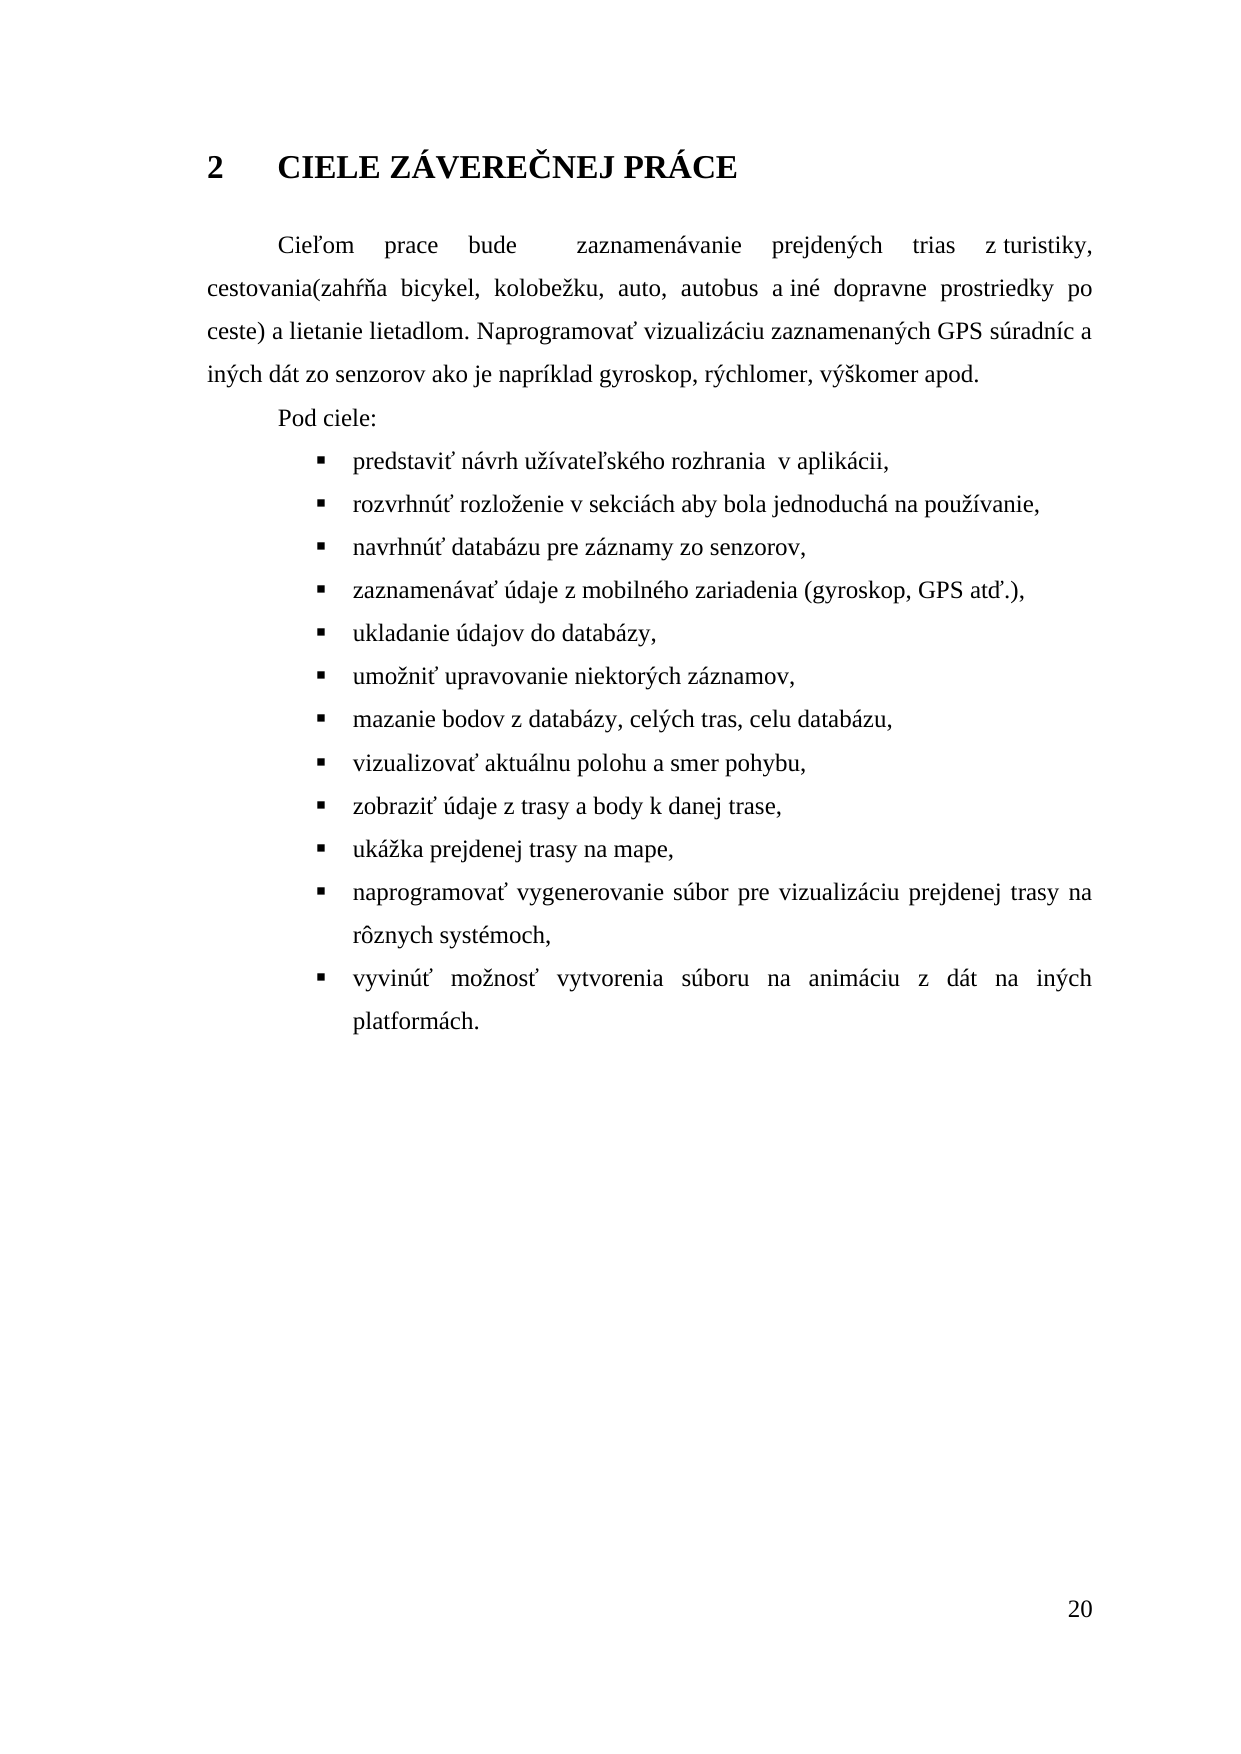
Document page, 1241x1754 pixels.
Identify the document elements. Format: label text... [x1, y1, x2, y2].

subtitle 2 Ciele záverečnej práce [207, 148, 1092, 186]
list mazanie bodov z databázy, celých tras, celu databázu, [315, 704, 1092, 733]
list rozvrhnúť rozloženie v sekciách aby bola jednoduchá na používanie, [315, 489, 1092, 518]
list naprogramovať vygenerovanie súbor pre vizualizáciu prejdenej trasy na rôznych systémoch, [315, 877, 1092, 949]
list vizualizovať aktuálnu polohu a smer pohybu, [315, 748, 1092, 776]
list predstaviť návrh užívateľského rozhrania v aplikácii, [315, 446, 1092, 474]
list navrhnúť databázu pre záznamy zo senzorov, [315, 532, 1092, 561]
list zobraziť údaje z trasy a body k danej trase, [315, 791, 1092, 819]
text Pod ciele: [207, 403, 1092, 431]
list umožniť upravovanie niektorých záznamov, [315, 661, 1092, 690]
list ukážka prejdenej trasy na mape, [315, 834, 1092, 863]
list vyvinúť možnosť vytvorenia súboru na animáciu z dát na iných platformách. [315, 963, 1092, 1035]
list zaznamenávať údaje z mobilného zariadenia (gyroskop, GPS atď.), [315, 575, 1092, 604]
text Cieľom prace bude zaznamenávanie prejdených trias z turistiky, cestovania(zahŕňa bicykel, kolobežku, auto, autobus a iné dopravne prostriedky po ceste) a lietanie lietadlom. Naprogramovať vizualizáciu zaznamenaných GPS súradníc a iných dát zo senzorov ako je napríklad gyroskop, rýchlomer, výškomer apod. [207, 230, 1092, 388]
list ukladanie údajov do databázy, [315, 618, 1092, 647]
